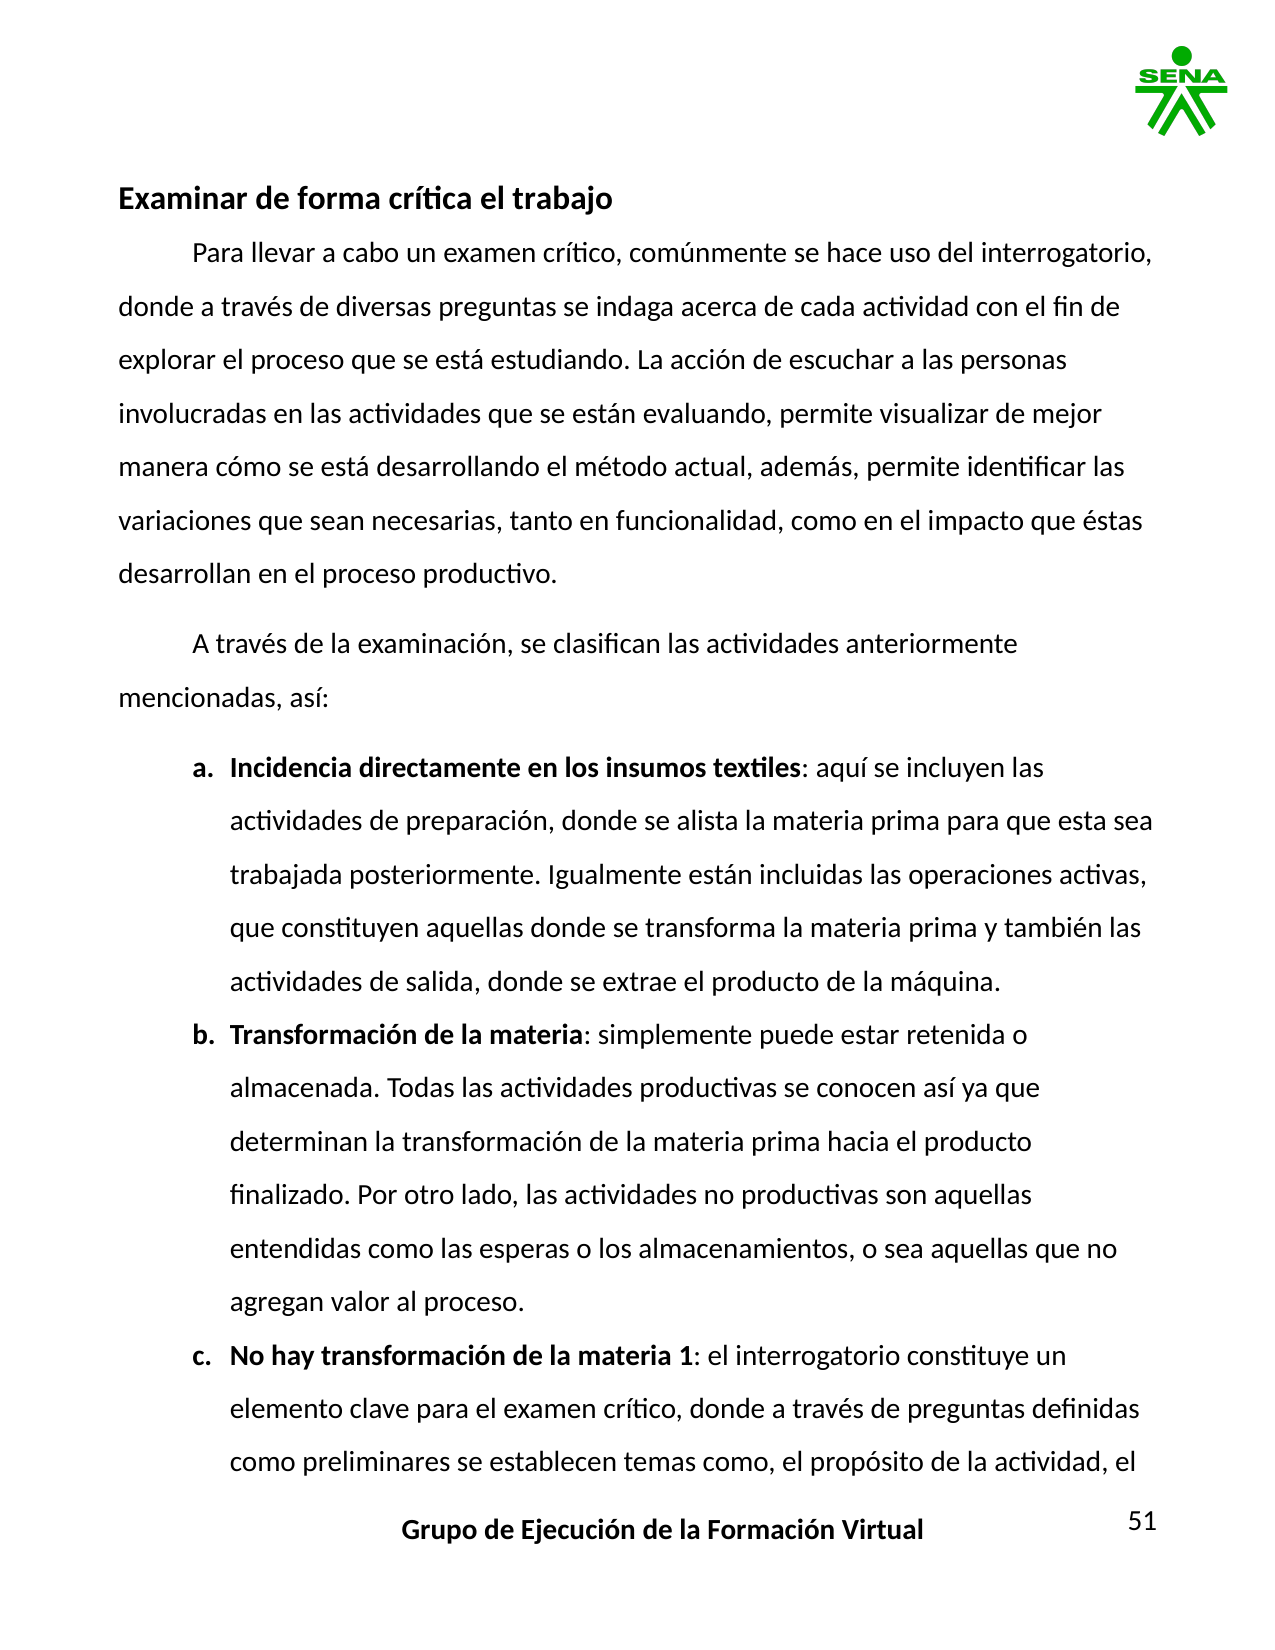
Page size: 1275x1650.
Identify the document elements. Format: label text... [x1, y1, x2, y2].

text A través de la examinación, se clasifican las actividades anteriormente mencionadas, así: [118, 625, 1157, 714]
subtitle Examinar de forma crítica el trabajo [118, 177, 1157, 218]
list Transformación de la materia: simplemente puede estar retenida o almacenada. Todas las actividades productivas se conocen así ya que determinan la transformación de la materia prima hacia el producto finalizado. Por otro lado, las actividades no productivas son aquellas entendidas como las esperas o los almacenamientos, o sea aquellas que no agregan valor al proceso. [192, 1016, 1157, 1319]
picture [1135, 46, 1228, 136]
list Incidencia directamente en los insumos textiles: aquí se incluyen las actividades de preparación, donde se alista la materia prima para que esta sea trabajada posteriormente. Igualmente están incluidas las operaciones activas, que constituyen aquellas donde se transforma la materia prima y también las actividades de salida, donde se extrae el producto de la máquina. [192, 749, 1157, 998]
text Para llevar a cabo un examen crítico, comúnmente se hace uso del interrogatorio, donde a través de diversas preguntas se indaga acerca de cada actividad con el fin de explorar el proceso que se está estudiando. La acción de escuchar a las personas involucradas en las actividades que se están evaluando, permite visualizar de mejor manera cómo se está desarrollando el método actual, además, permite identificar las variaciones que sean necesarias, tanto en funcionalidad, como en el impacto que éstas desarrollan en el proceso productivo. [118, 234, 1157, 591]
